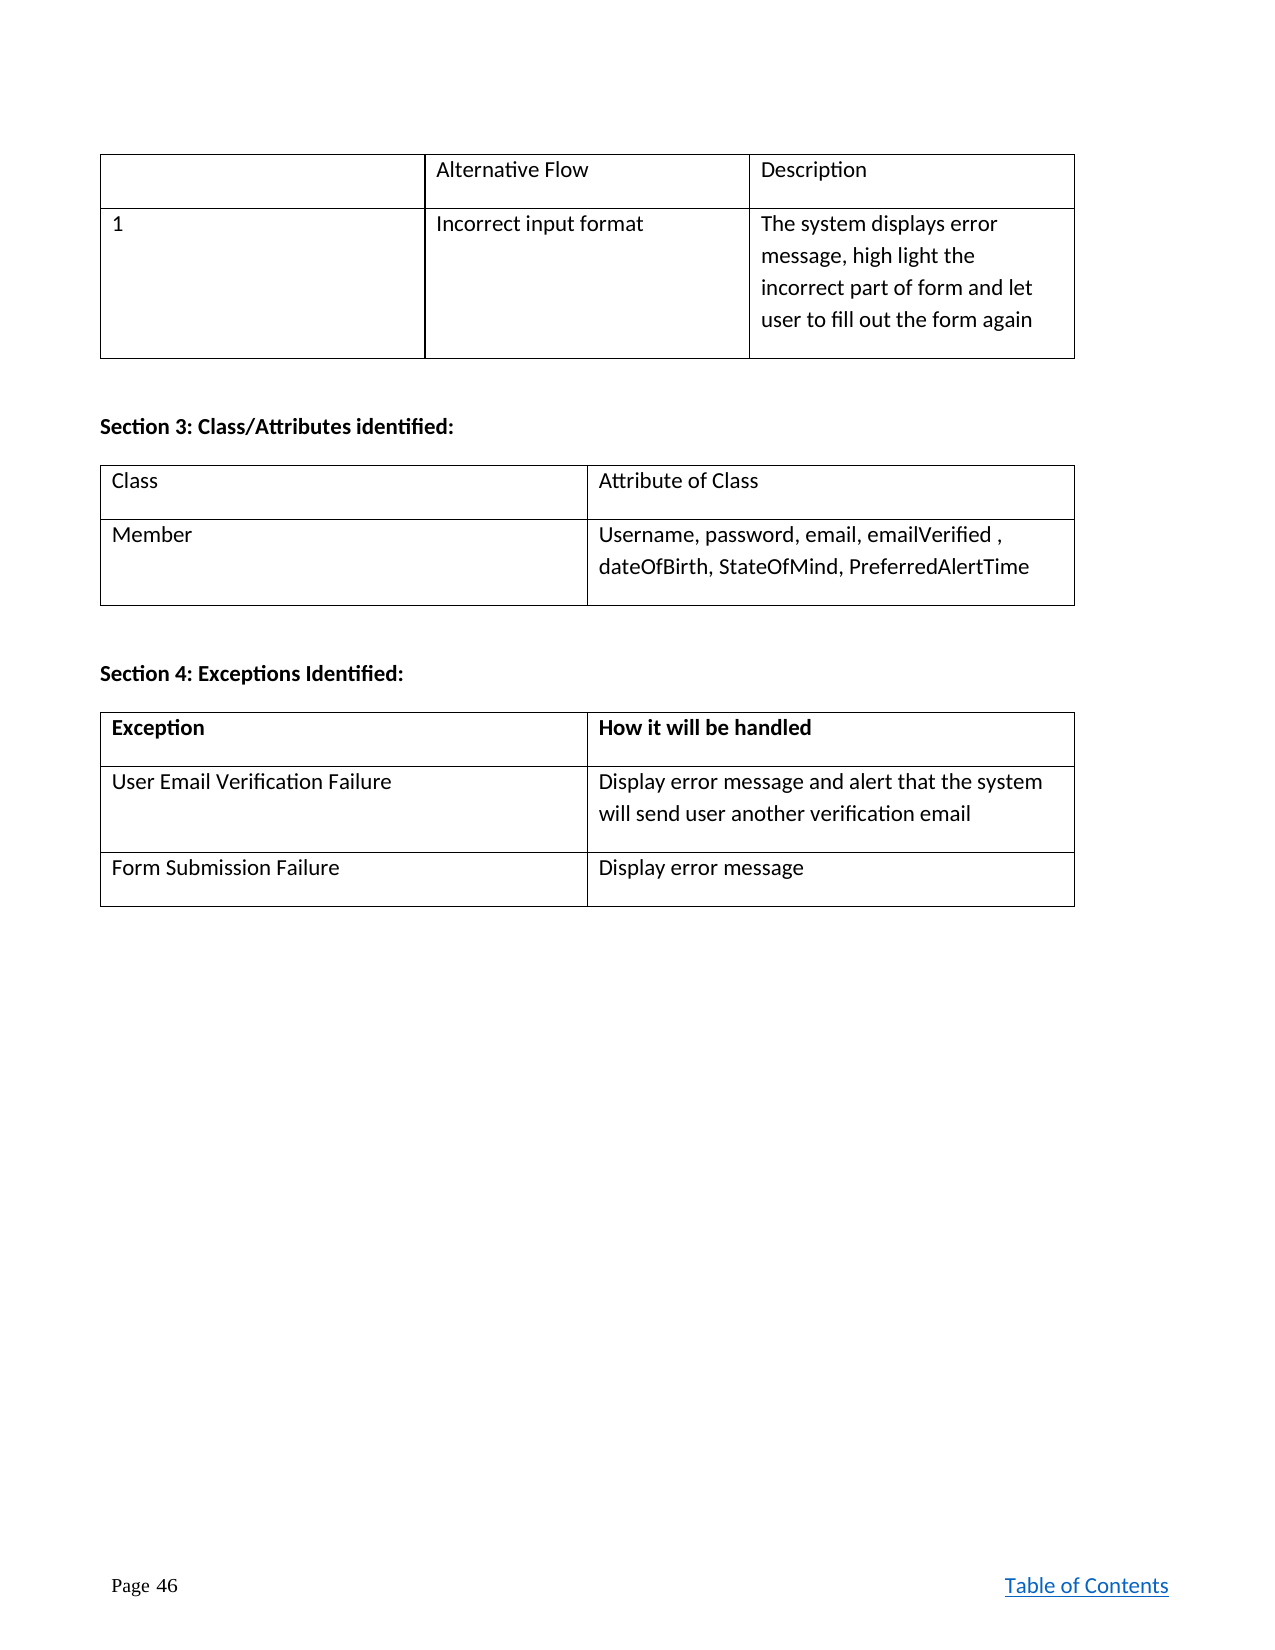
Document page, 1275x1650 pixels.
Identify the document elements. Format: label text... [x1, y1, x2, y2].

table_header [101, 155, 424, 208]
table_cell Incorrect input format [426, 209, 749, 358]
text Section 3: Class/Attributes identified: [100, 412, 1175, 440]
table_header How it will be handled [588, 713, 1074, 766]
text Section 4: Exceptions Identified: [100, 659, 1175, 687]
table_header Description [750, 155, 1074, 208]
table_header Class [101, 466, 587, 519]
table_cell User Email Verification Failure [101, 767, 587, 852]
table_cell 1 [101, 209, 424, 358]
table_cell Form Submission Failure [101, 853, 587, 906]
table_header Attribute of Class [588, 466, 1074, 519]
table_cell The system displays error message, high light the incorrect part of form and let user to fill out the form again [750, 209, 1074, 358]
table_cell Username, password, email, emailVerified , dateOfBirth, StateOfMind, PreferredAlertTime [588, 520, 1074, 605]
table_cell Display error message [588, 853, 1074, 906]
table_header Exception [101, 713, 587, 766]
table_header Alternative Flow [426, 155, 749, 208]
table_cell Display error message and alert that the system will send user another verification email [588, 767, 1074, 852]
table_cell Member [101, 520, 587, 605]
